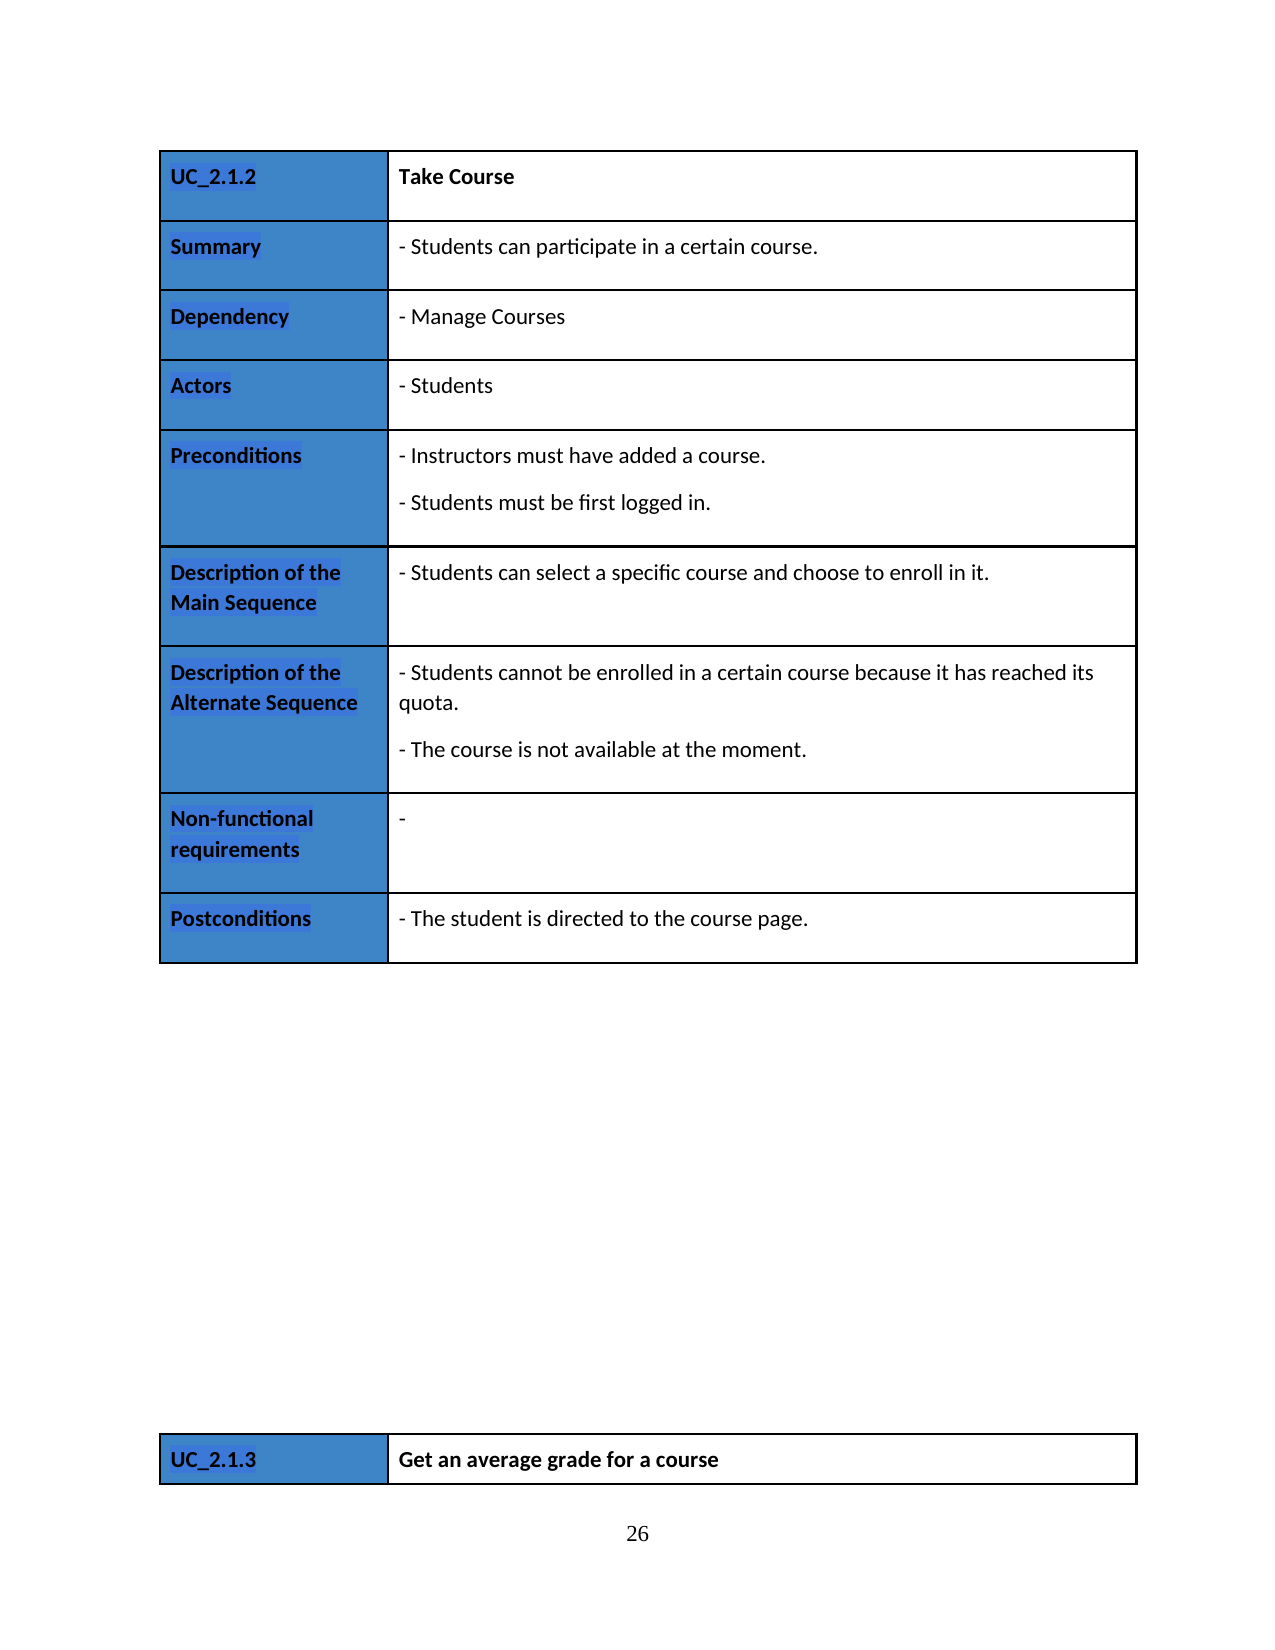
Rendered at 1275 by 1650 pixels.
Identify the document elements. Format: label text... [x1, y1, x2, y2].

table_cell Description of the Main Sequence [161, 548, 387, 645]
table_cell - Instructors must have added a course. - Students must be first logged in. [389, 431, 1135, 545]
table_cell - Students can participate in a certain course. [389, 222, 1135, 289]
table_cell - [389, 794, 1135, 892]
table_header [389, 1435, 1135, 1483]
table_cell - Students cannot be enrolled in a certain course because it has reached its quota. - The course is not available at the moment. [389, 647, 1135, 792]
table_header Take Course [389, 152, 1135, 220]
table_cell - Students can select a specific course and choose to enroll in it. [389, 548, 1135, 645]
table_header UC_2.1.3 [161, 1435, 387, 1483]
table_cell Non-functional requirements [161, 794, 387, 892]
table_cell - Manage Courses [389, 291, 1135, 359]
table_cell Description of the Alternate Sequence [161, 647, 387, 792]
table_cell Dependency [161, 291, 387, 359]
table_cell - Students [389, 361, 1135, 429]
table_cell Postconditions [161, 894, 387, 962]
table_cell Actors [161, 361, 387, 429]
table_header UC_2.1.2 [161, 152, 387, 220]
table_cell Summary [161, 222, 387, 289]
table_cell - The student is directed to the course page. [389, 894, 1135, 962]
table_cell Preconditions [161, 431, 387, 545]
